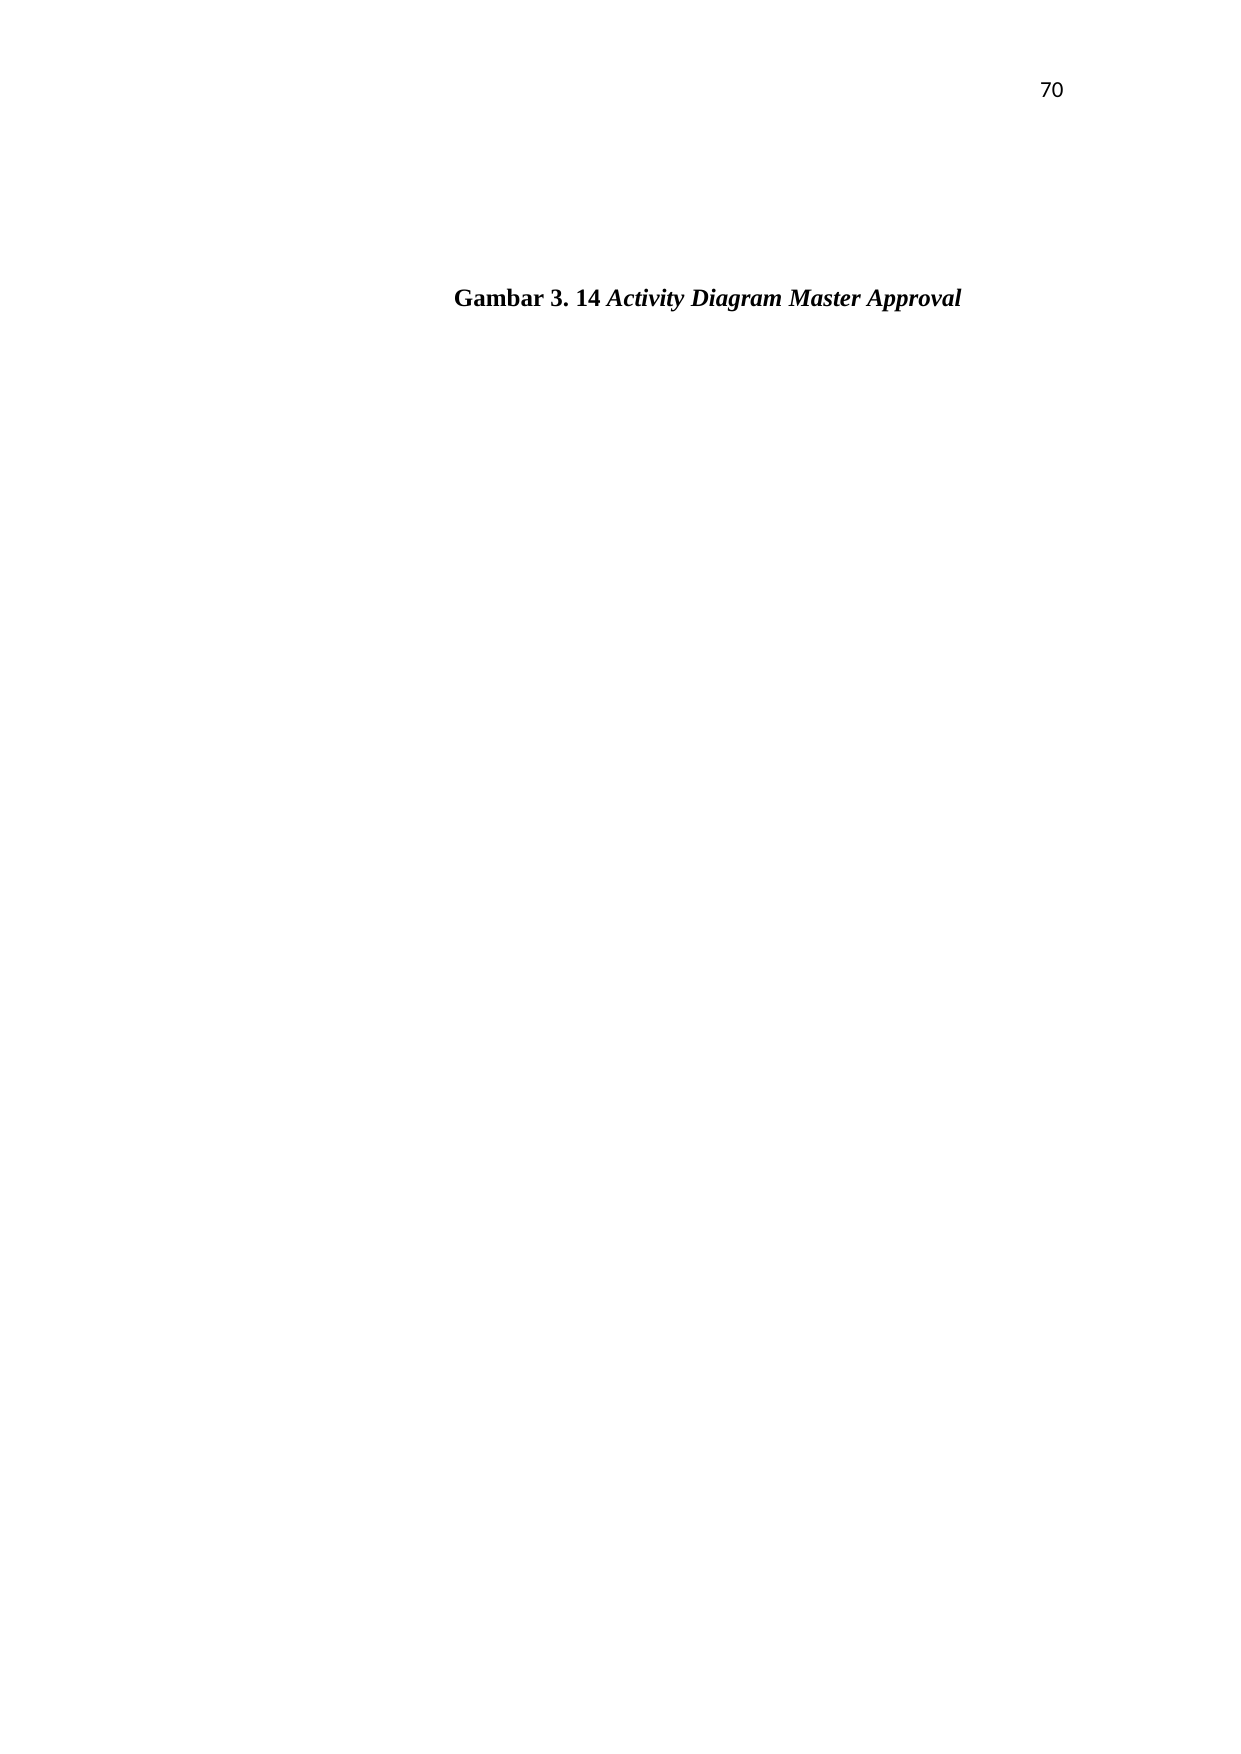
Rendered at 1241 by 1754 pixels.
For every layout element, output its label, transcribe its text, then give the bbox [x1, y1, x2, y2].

text Gambar 3. 14 Activity Diagram Master Approval [354, 283, 1063, 312]
